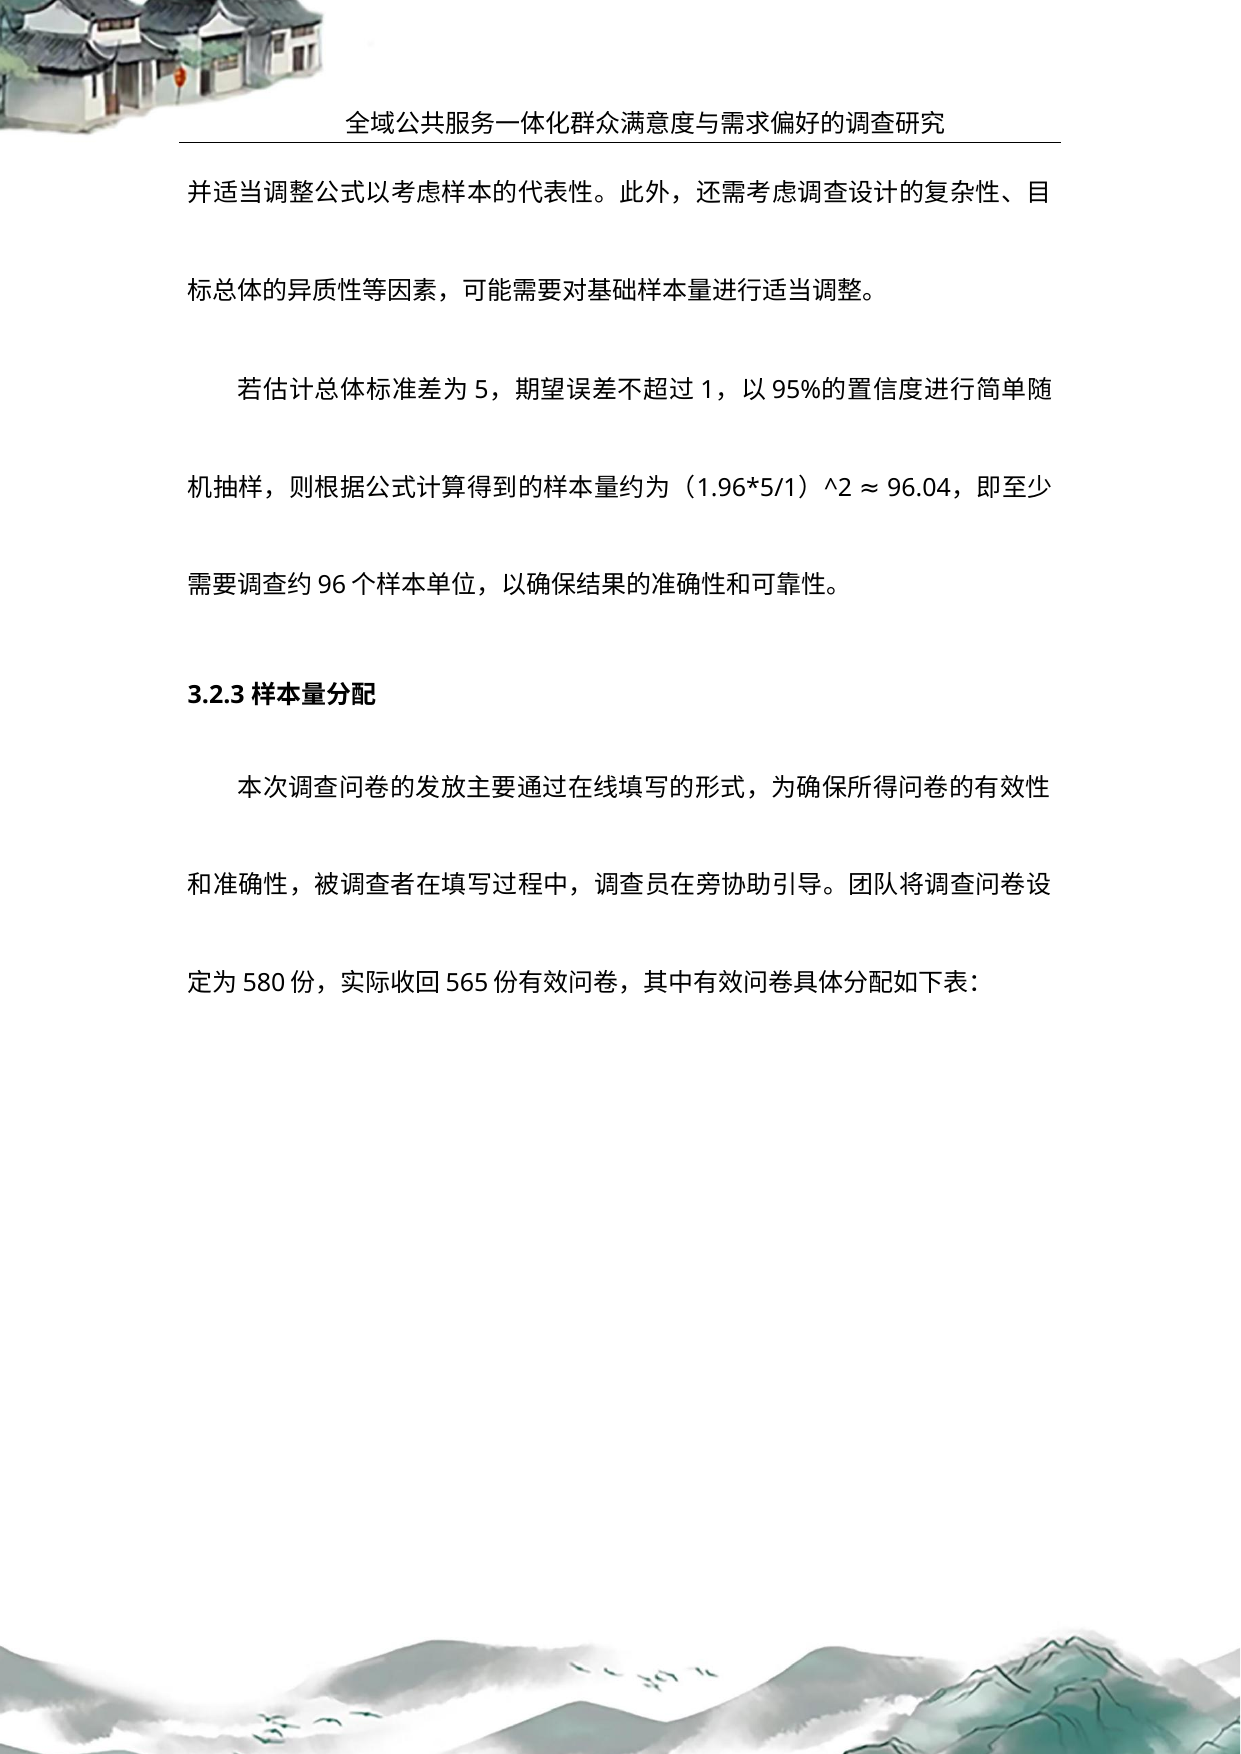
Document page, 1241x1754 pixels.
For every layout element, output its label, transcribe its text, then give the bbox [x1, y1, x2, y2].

picture [0, 0, 1241, 1754]
text 本次调查问卷的发放主要通过在线填写的形式，为确保所得问卷的有效性和准确性，被调查者在填写过程中，调查员在旁协助引导。团队将调查问卷设定为580份，实际收回565份有效问卷，其中有效问卷具体分配如下表： [187, 753, 1053, 1013]
subtitle 3.2.3 样本量分配 [187, 661, 1053, 726]
text 若估计总体标准差为5，期望误差不超过1，以95%的置信度进行简单随机抽样，则根据公式计算得到的样本量约为（1.96*5/1）^2 ≈ 96.04，即至少需要调查约96个样本单位，以确保结果的准确性和可靠性。 [187, 355, 1053, 615]
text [187, 158, 1053, 321]
